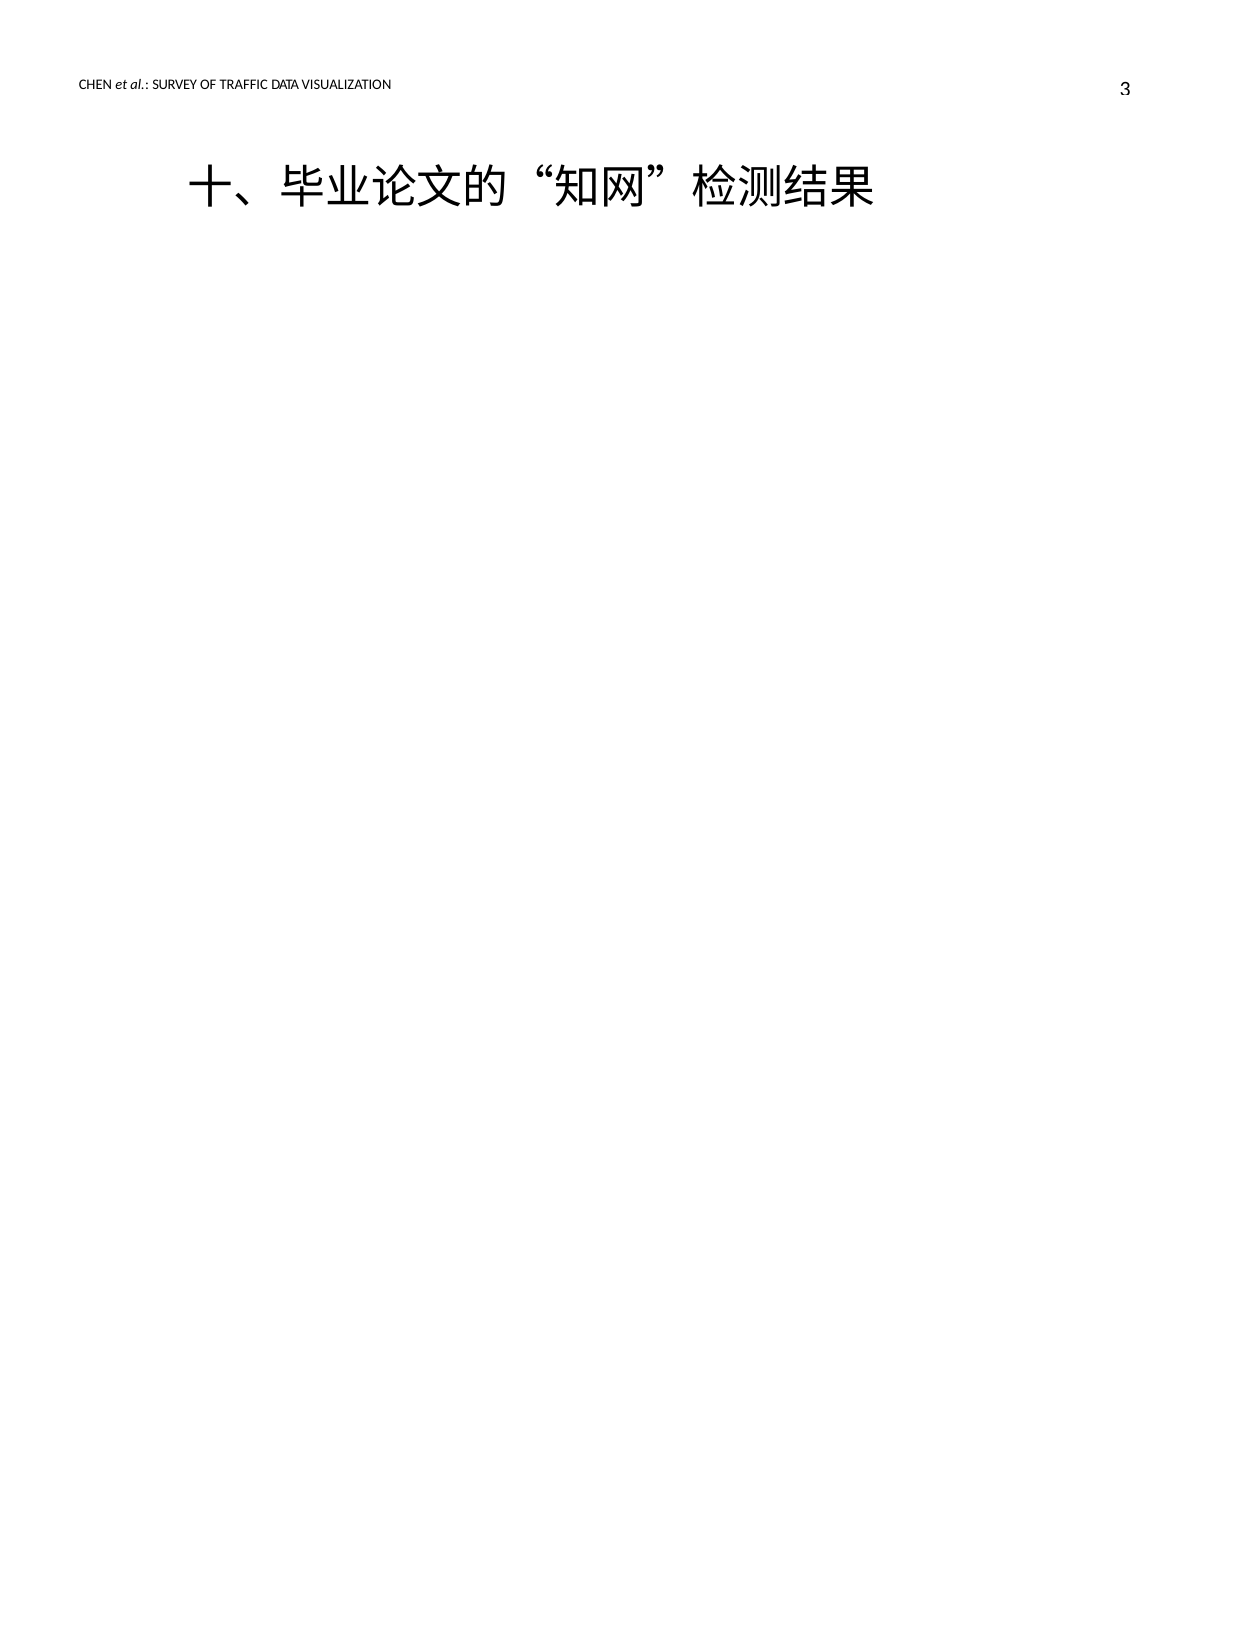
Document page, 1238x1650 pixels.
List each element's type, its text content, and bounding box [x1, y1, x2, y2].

text 十、毕业论文的“知网”检测结果 [187, 150, 1050, 216]
